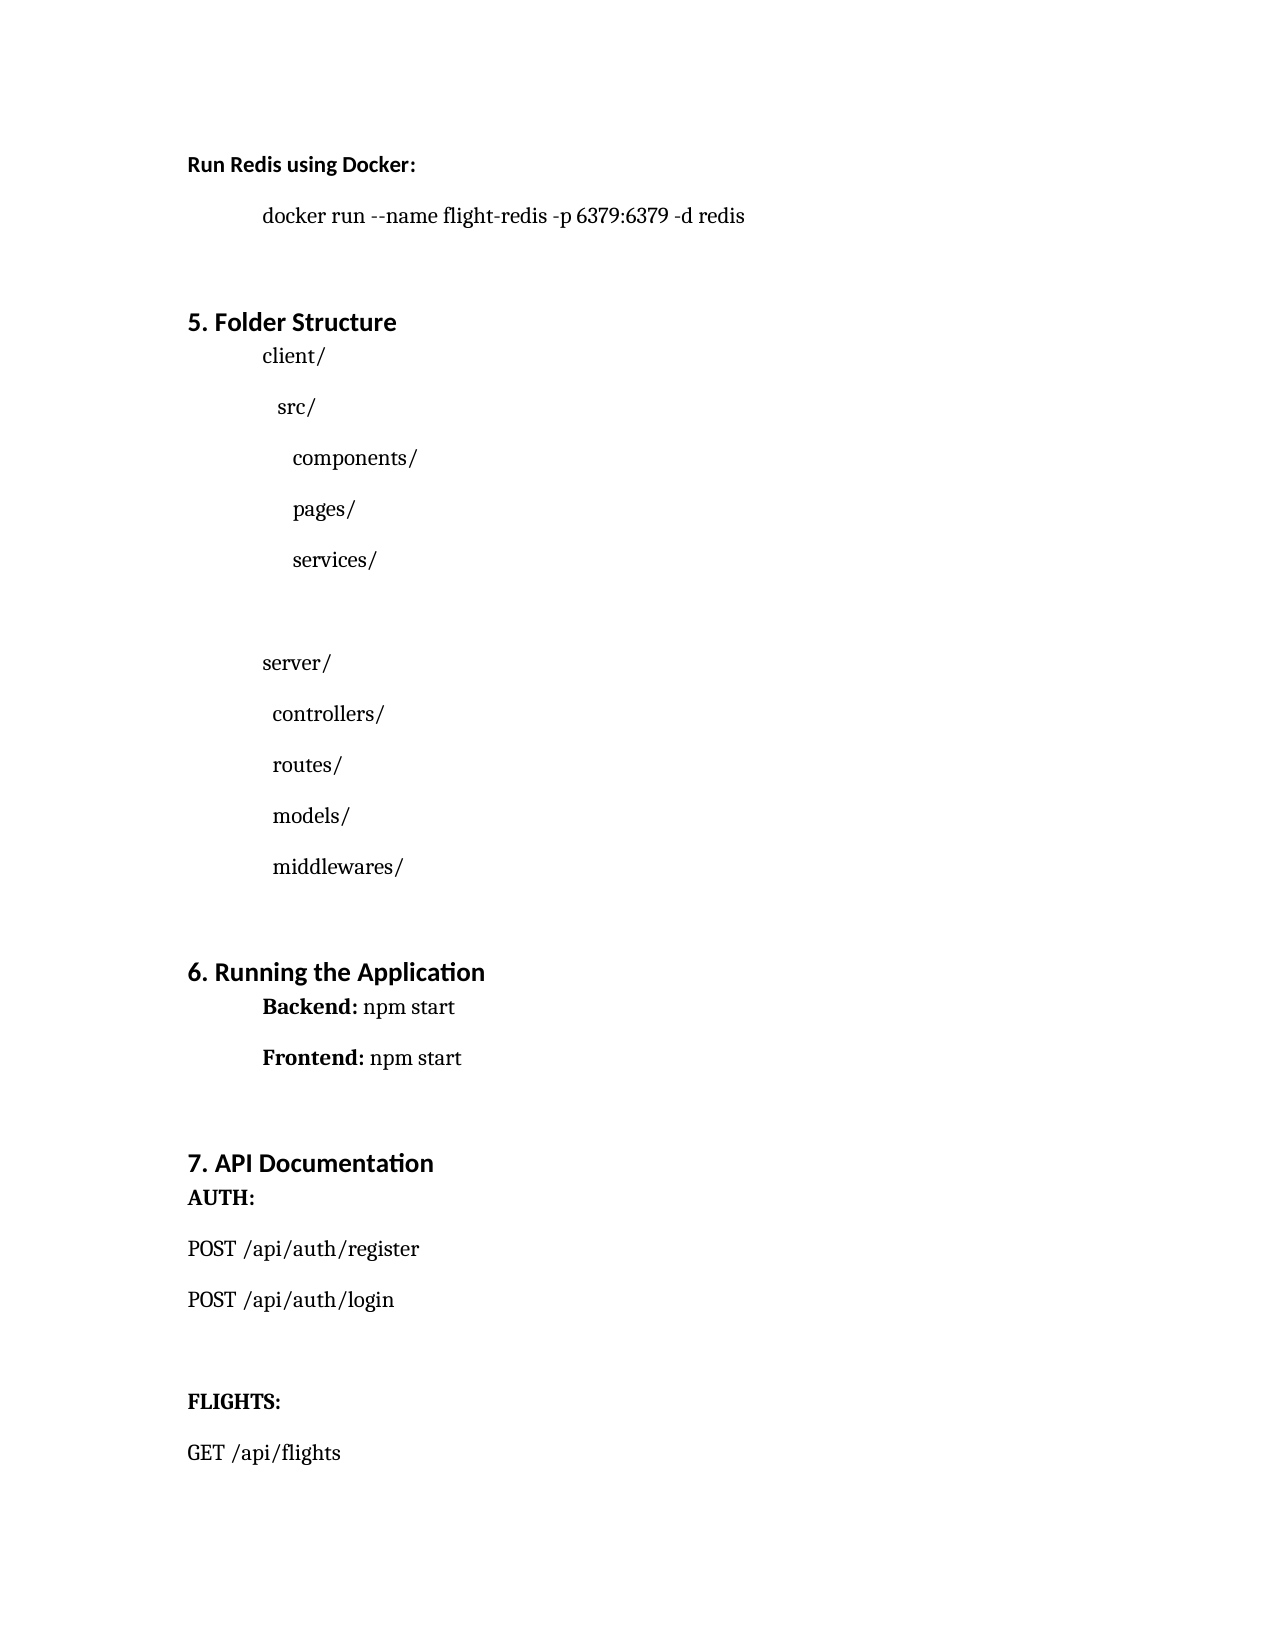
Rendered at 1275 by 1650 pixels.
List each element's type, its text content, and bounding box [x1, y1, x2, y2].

text FLIGHTS: [187, 1389, 1087, 1415]
text client/ [262, 343, 1087, 369]
subtitle 7. API Documentation [187, 1147, 1087, 1179]
text pages/ [262, 496, 1087, 522]
text routes/ [262, 751, 1087, 778]
text GET /api/flights [187, 1440, 1087, 1466]
text POST /api/auth/login [187, 1287, 1087, 1313]
text Frontend: npm start [262, 1044, 1087, 1071]
text docker run --name flight-redis -p 6379:6379 -d redis [187, 203, 1087, 229]
text services/ [262, 547, 1087, 573]
text components/ [262, 445, 1087, 471]
text Run Redis using Docker: [187, 150, 1087, 178]
subtitle 5. Folder Structure [187, 305, 1087, 338]
text server/ [262, 649, 1087, 676]
text controllers/ [262, 700, 1087, 727]
text AUTH: [187, 1184, 1087, 1211]
text Backend: npm start [262, 993, 1087, 1020]
text src/ [262, 394, 1087, 420]
text middlewares/ [262, 853, 1087, 880]
text POST /api/auth/register [187, 1236, 1087, 1262]
subtitle 6. Running the Application [187, 956, 1087, 988]
text models/ [262, 802, 1087, 829]
